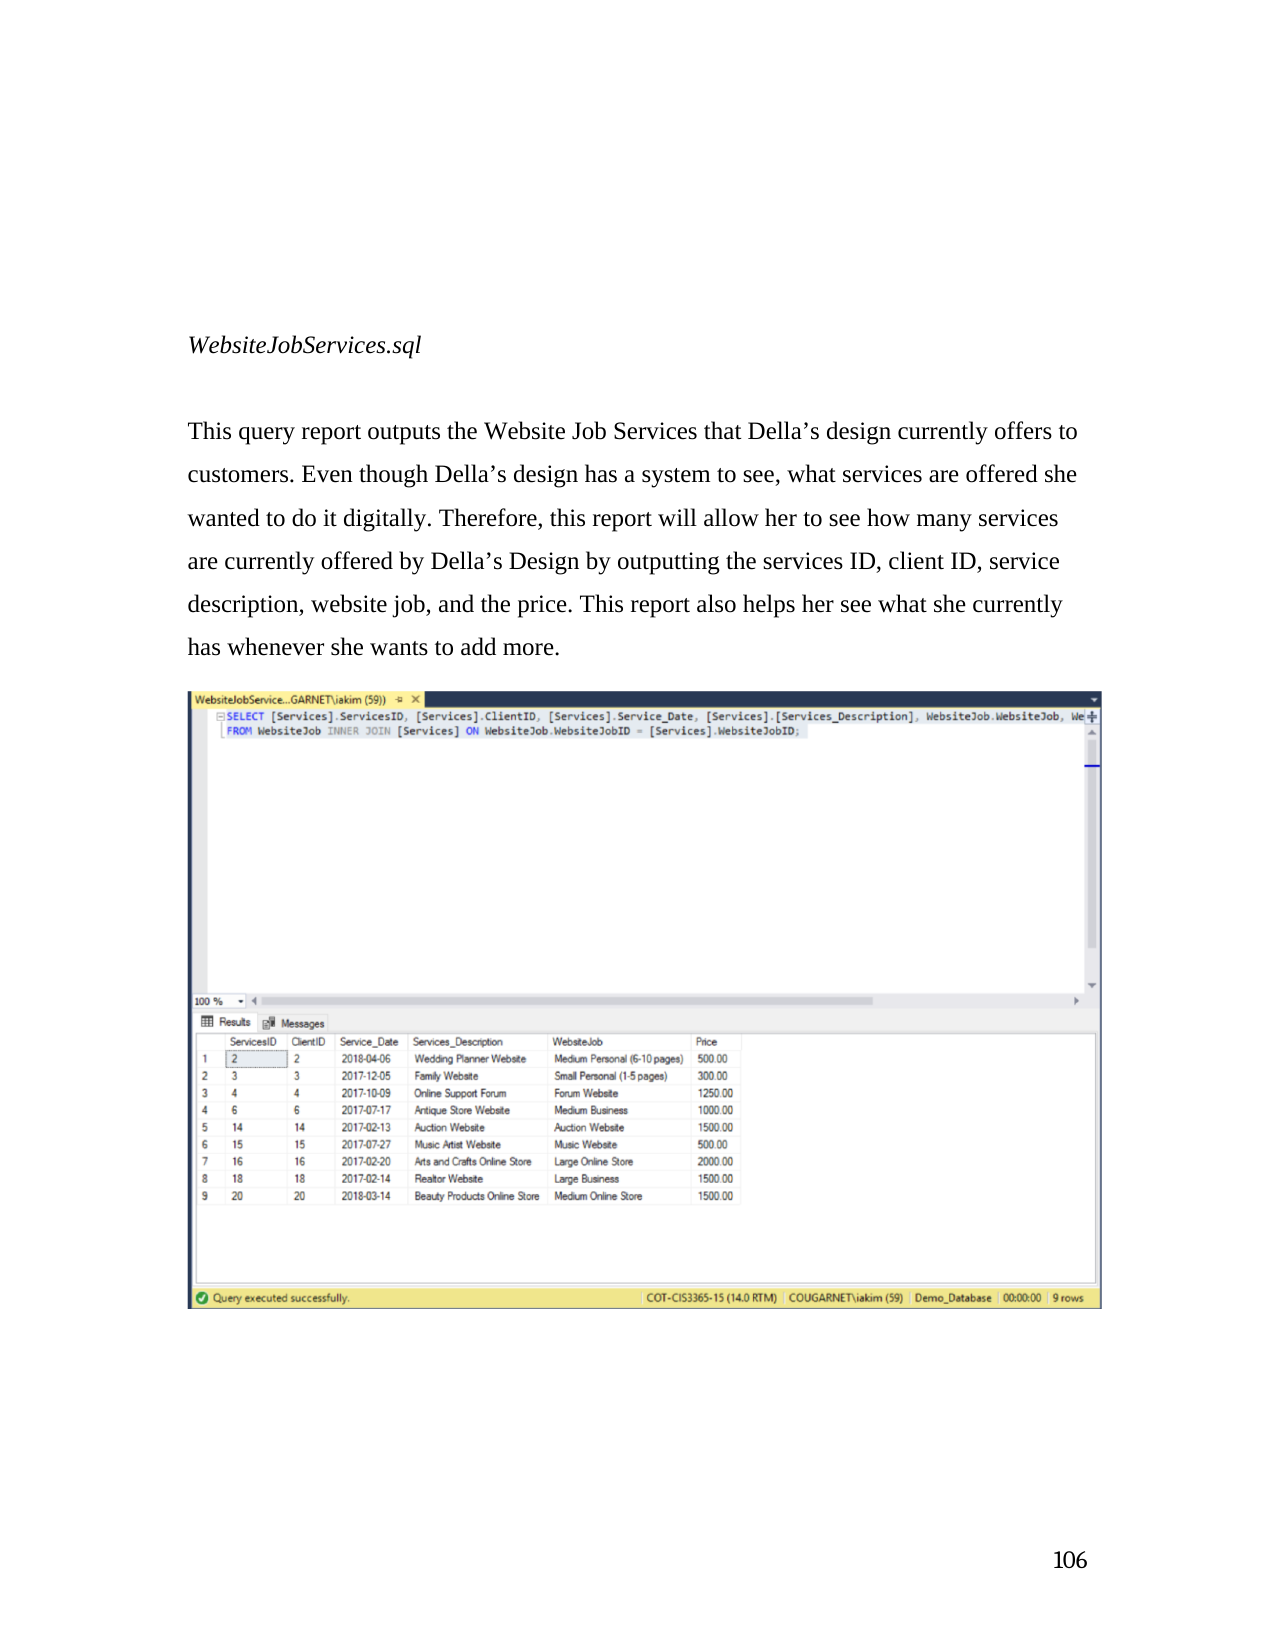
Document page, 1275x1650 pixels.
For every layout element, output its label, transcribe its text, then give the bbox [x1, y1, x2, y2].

text This query report outputs the Website Job Services that Della’s design currently offers to customers. Even though Della’s design has a system to see, what services are offered she wanted to do it digitally. Therefore, this report will allow her to see how many services are currently offered by Della’s Design by outputting the services ID, client ID, service description, website job, and the price. This report also helps her see what she currently has whenever she wants to add more. [187, 416, 1087, 661]
picture [187, 691, 1102, 1309]
text WebsiteJobServices.sql [187, 330, 1087, 359]
